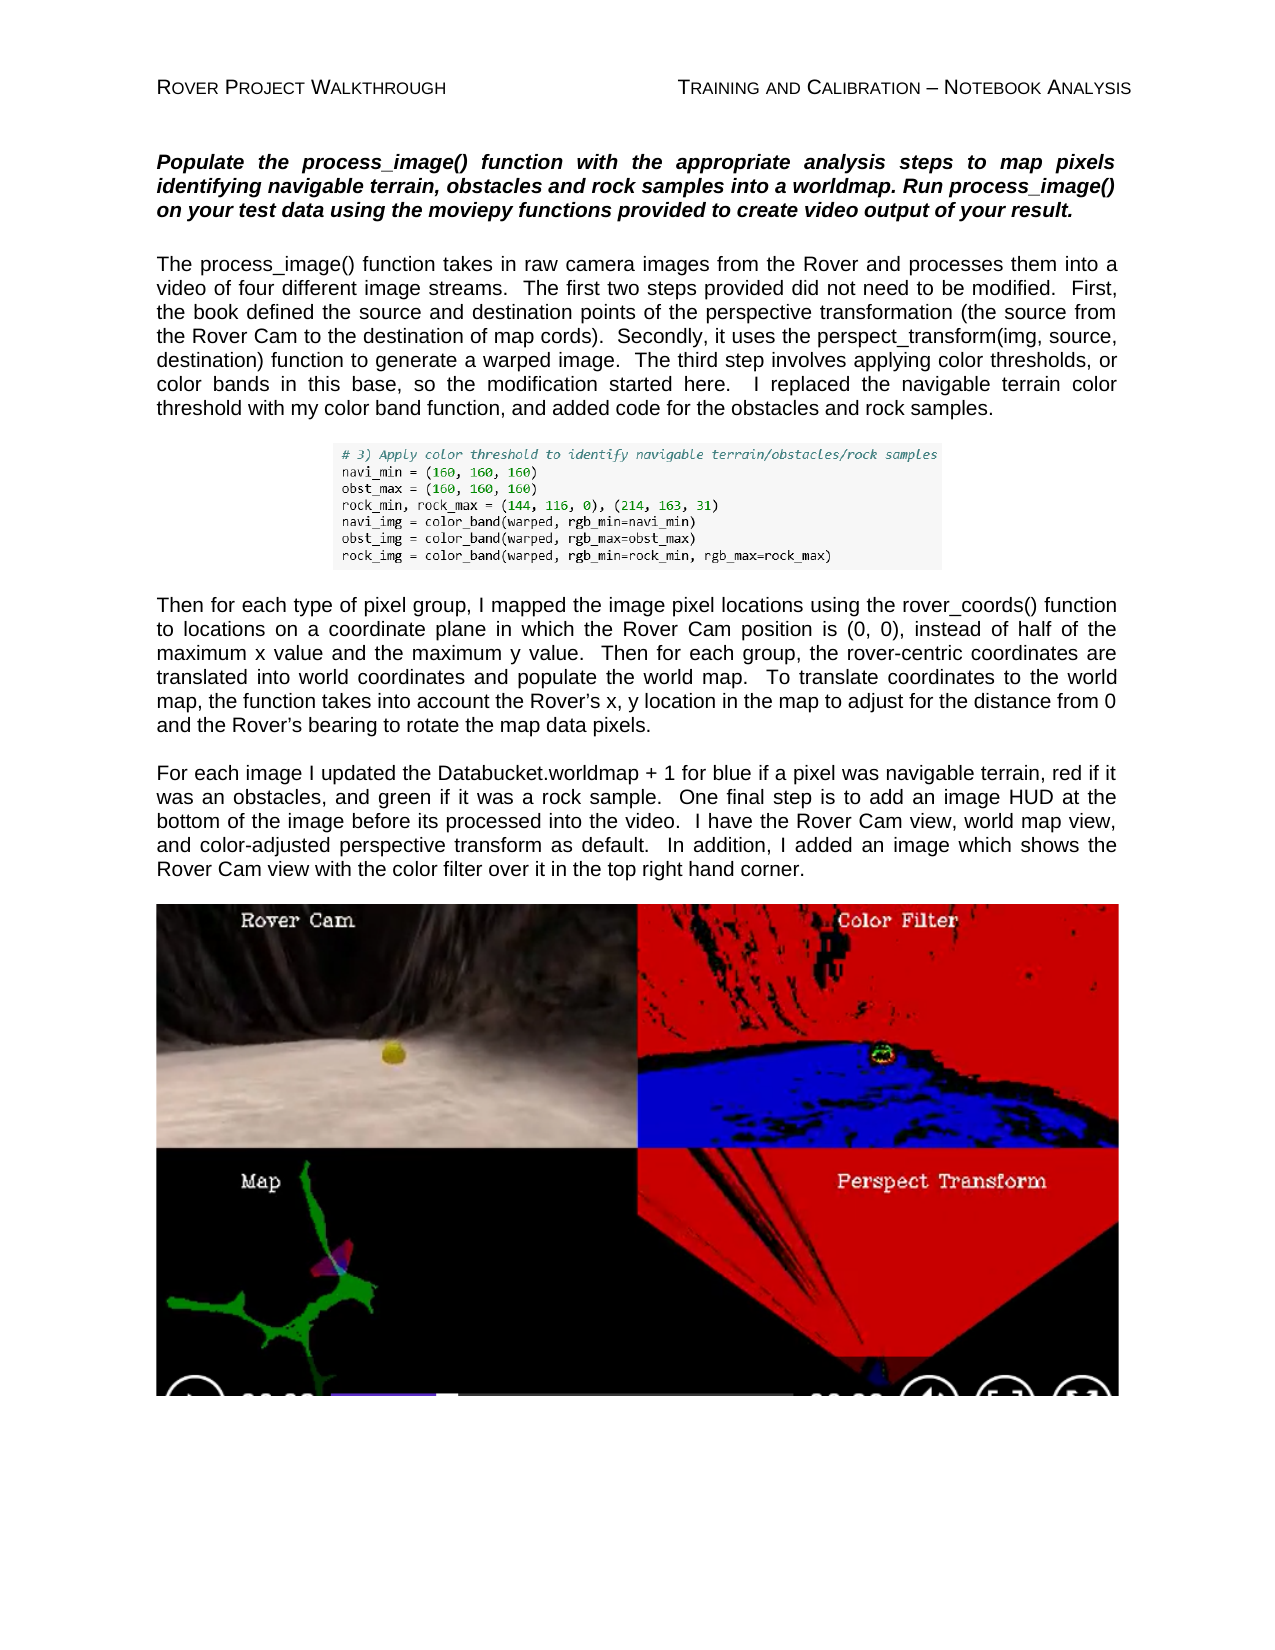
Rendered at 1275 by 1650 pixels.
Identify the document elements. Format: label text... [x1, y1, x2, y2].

picture [333, 443, 942, 570]
text The process_image() function takes in raw camera images from the Rover and processes them into a video of four different image streams. The first two steps provided did not need to be modified. First, the book defined the source and destination points of the perspective transformation (the source from the Rover Cam to the destination of map cords). Secondly, it uses the perspect_transform(img, source, destination) function to generate a warped image. The third step involves applying color thresholds, or color bands in this base, so the modification started here. I replaced the navigable terrain color threshold with my color band function, and added code for the obstacles and rock samples. [156, 252, 1118, 419]
picture [156, 904, 1119, 1396]
text For each image I updated the Databucket.worldmap + 1 for blue if a pixel was navigable terrain, red if it was an obstacles, and green if it was a rock sample. One final step is to add an image HUD at the bottom of the image before its processed into the video. I have the Rover Cam view, world map view, and color-adjusted perspective transform as default. In addition, I added an image which shows the Rover Cam view with the color filter over it in the top right hand corner. [156, 761, 1118, 881]
text Then for each type of pixel group, I mapped the image pixel locations using the rover_coords() function to locations on a coordinate plane in which the Rover Cam position is (0, 0), instead of half of the maximum x value and the maximum y value. Then for each group, the rover-centric coordinates are translated into world coordinates and populate the world map. To translate coordinates to the world map, the function takes into account the Rover’s x, y location in the map to adjust for the distance from 0 and the Rover’s bearing to rotate the map data pixels. [156, 593, 1118, 737]
text Populate the process_image() function with the appropriate analysis steps to map pixels identifying navigable terrain, obstacles and rock samples into a worldmap. Run process_image() on your test data using the moviepy functions provided to create video output of your result. [156, 150, 1118, 222]
